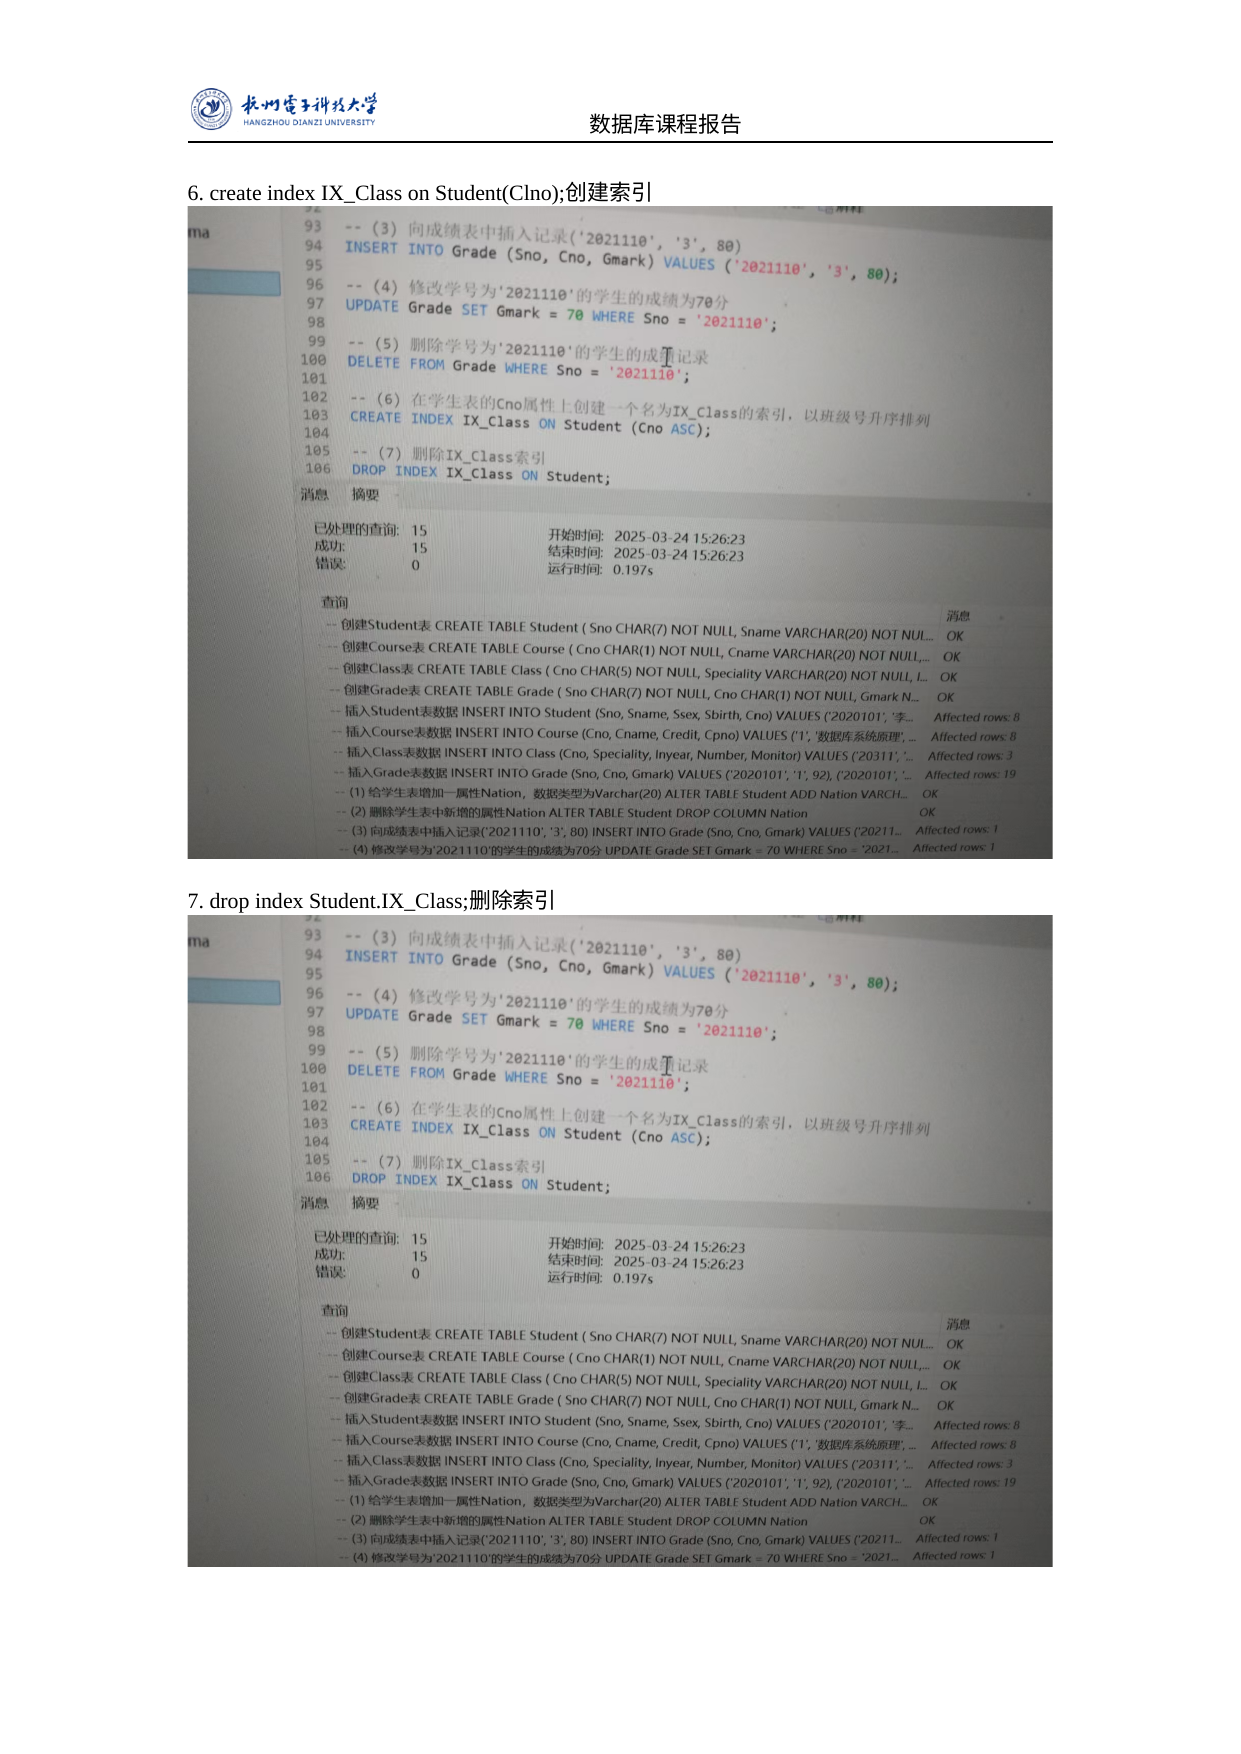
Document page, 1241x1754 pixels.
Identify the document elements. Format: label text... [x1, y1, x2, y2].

picture [187, 206, 1053, 859]
picture [187, 915, 1053, 1567]
picture [187, 88, 379, 133]
text 7. drop index Student.IX_Class;删除索引 [187, 883, 1053, 915]
text 6. create index IX_Class on Student(Clno);创建索引 [187, 175, 1053, 206]
